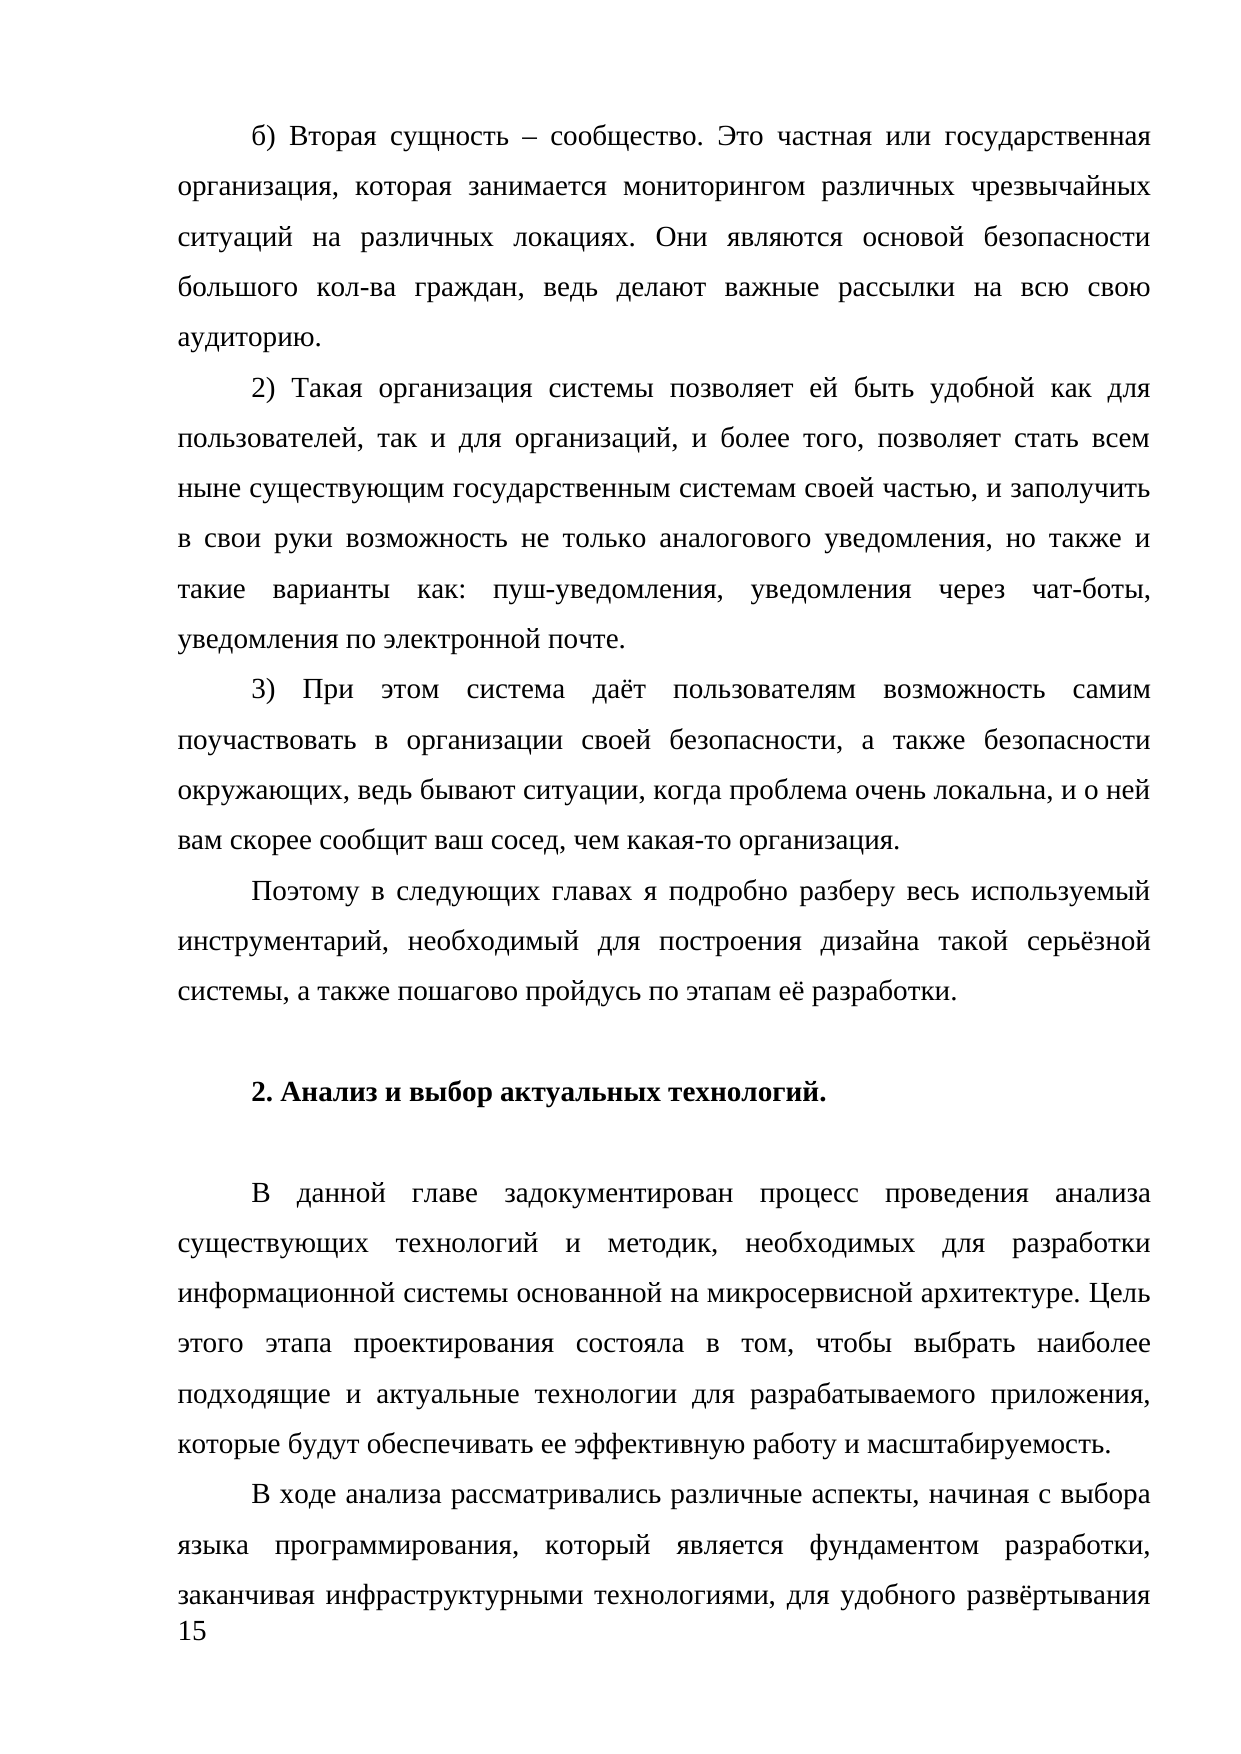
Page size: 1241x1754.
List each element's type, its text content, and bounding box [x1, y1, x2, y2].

list Поэтому в следующих главах я подробно разберу весь используемый инструментарий, необходимый для построения дизайна такой серьёзной системы, а также пошагово пройдусь по этапам её разработки. [177, 873, 1152, 1007]
text В данной главе задокументирован процесс проведения анализа существующих технологий и методик, необходимых для разработки информационной системы основанной на микросервисной архитектуре. Цель этого этапа проектирования состояла в том, чтобы выбрать наиболее подходящие и актуальные технологии для разрабатываемого приложения, которые будут обеспечивать ее эффективную работу и масштабируемость. [177, 1175, 1152, 1460]
list 2. Анализ и выбор актуальных технологий. [177, 1074, 1152, 1108]
list 3) При этом система даёт пользователям возможность самим поучаствовать в организации своей безопасности, а также безопасности окружающих, ведь бывают ситуации, когда проблема очень локальна, и о ней вам скорее сообщит ваш сосед, чем какая-то организация. [177, 672, 1152, 856]
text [177, 1477, 1152, 1611]
list б) Вторая сущность – сообщество. Это частная или государственная организация, которая занимается мониторингом различных чрезвычайных ситуаций на различных локациях. Они являются основой безопасности большого кол-ва граждан, ведь делают важные рассылки на всю свою аудиторию. [177, 118, 1152, 353]
list 2) Такая организация системы позволяет ей быть удобной как для пользователей, так и для организаций, и более того, позволяет стать всем ныне существующим государственным системам своей частью, и заполучить в свои руки возможность не только аналогового уведомления, но также и такие варианты как: пуш-уведомления, уведомления через чат-боты, уведомления по электронной почте. [177, 370, 1152, 655]
